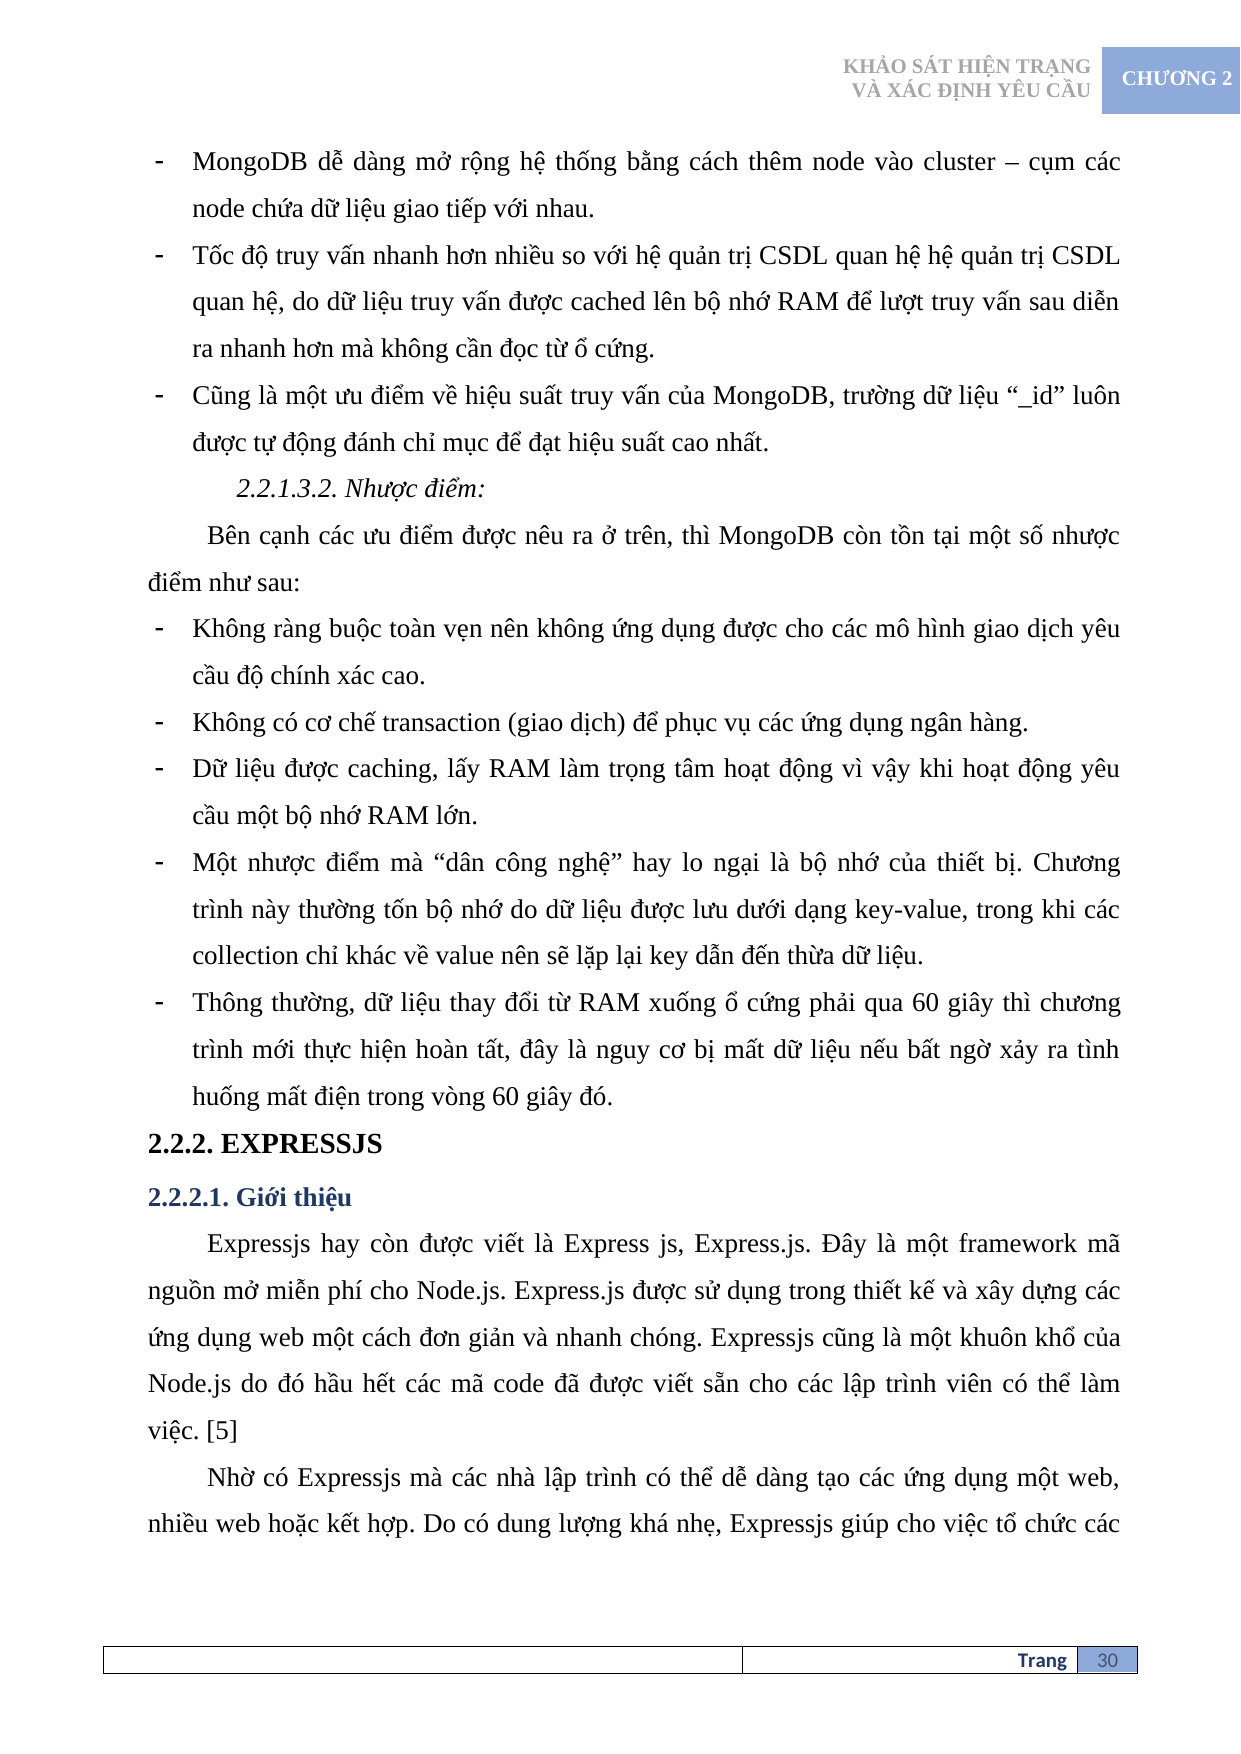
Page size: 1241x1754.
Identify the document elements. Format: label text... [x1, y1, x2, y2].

list Một nhược điểm mà “dân công nghệ” hay lo ngại là bộ nhớ của thiết bị. Chương trình này thường tốn bộ nhớ do dữ liệu được lưu dưới dạng key-value, trong khi các collection chỉ khác về value nên sẽ lặp lại key dẫn đến thừa dữ liệu. [154, 846, 1122, 971]
list Không có cơ chế transaction (giao dịch) để phục vụ các ứng dụng ngân hàng. [154, 706, 1122, 737]
list Expressjs hay còn được viết là Express js, Express.js. Đây là một framework mã nguồn mở miễn phí cho Node.js. Express.js được sử dụng trong thiết kế và xây dựng các ứng dụng web một cách đơn giản và nhanh chóng. Expressjs cũng là một khuôn khổ của Node.js do đó hầu hết các mã code đã được viết sẵn cho các lập trình viên có thể làm việc. [5] [148, 1227, 1122, 1445]
list MongoDB dễ dàng mở rộng hệ thống bằng cách thêm node vào cluster – cụm các node chứa dữ liệu giao tiếp với nhau. [154, 145, 1122, 223]
list 2.2.1.3.2. Nhược điểm: [236, 472, 1122, 503]
list Dữ liệu được caching, lấy RAM làm trọng tâm hoạt động vì vậy khi hoạt động yêu cầu một bộ nhớ RAM lớn. [154, 753, 1122, 831]
list Bên cạnh các ưu điểm được nêu ra ở trên, thì MongoDB còn tồn tại một số nhược điểm như sau: [148, 519, 1122, 597]
list Không ràng buộc toàn vẹn nên không ứng dụng được cho các mô hình giao dịch yêu cầu độ chính xác cao. [154, 612, 1122, 690]
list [148, 1461, 1122, 1538]
list Thông thường, dữ liệu thay đổi từ RAM xuống ổ cứng phải qua 60 giây thì chương trình mới thực hiện hoàn tất, đây là nguy cơ bị mất dữ liệu nếu bất ngờ xảy ra tình huống mất điện trong vòng 60 giây đó. [154, 986, 1122, 1111]
list 2.2.2. EXPRESSJS [148, 1126, 1122, 1160]
list Cũng là một ưu điểm về hiệu suất truy vấn của MongoDB, trường dữ liệu “_id” luôn được tự động đánh chỉ mục để đạt hiệu suất cao nhất. [154, 379, 1122, 457]
list Tốc độ truy vấn nhanh hơn nhiều so với hệ quản trị CSDL quan hệ hệ quản trị CSDL quan hệ, do dữ liệu truy vấn được cached lên bộ nhớ RAM để lượt truy vấn sau diễn ra nhanh hơn mà không cần đọc từ ổ cứng. [154, 239, 1122, 363]
subtitle 2.2.2.1. Giới thiệu [148, 1181, 1122, 1212]
